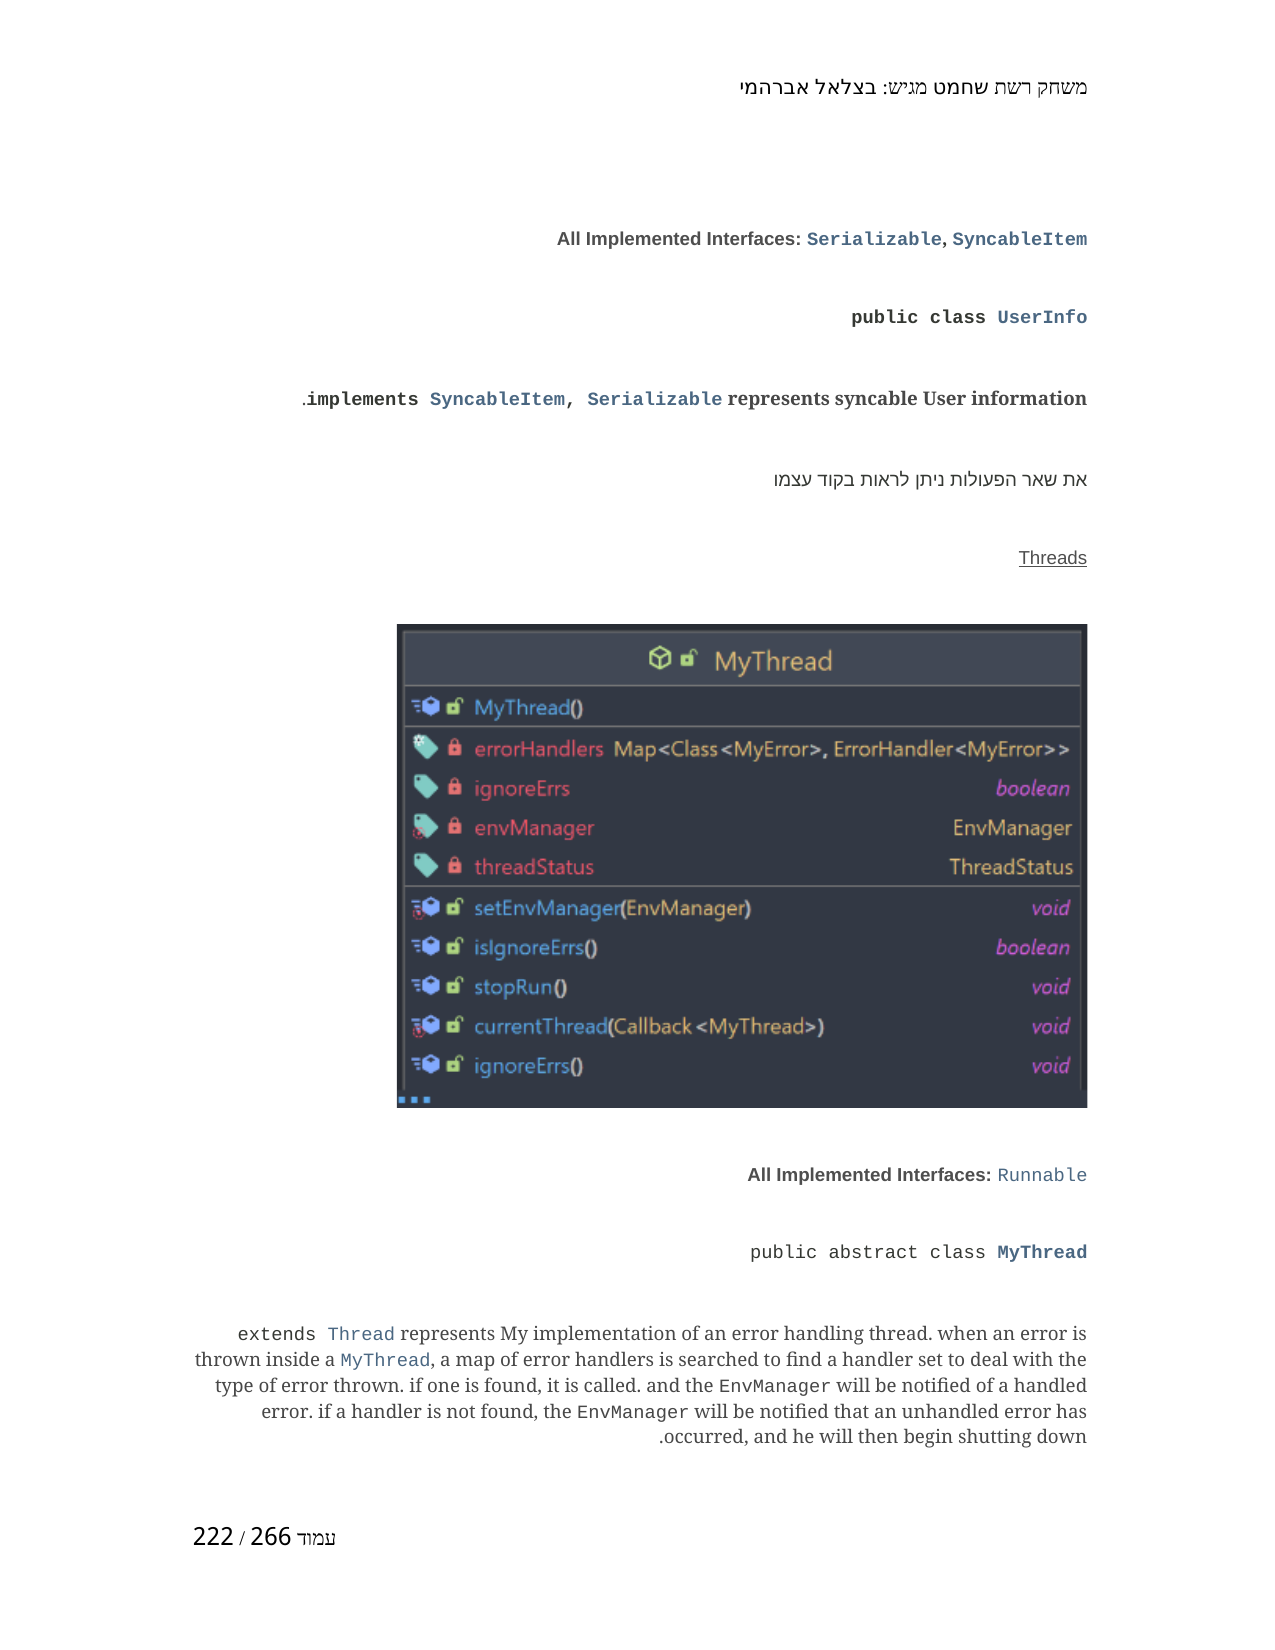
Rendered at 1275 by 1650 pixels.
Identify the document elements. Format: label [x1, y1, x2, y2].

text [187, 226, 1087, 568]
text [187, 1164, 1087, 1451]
picture [396, 624, 1088, 1108]
